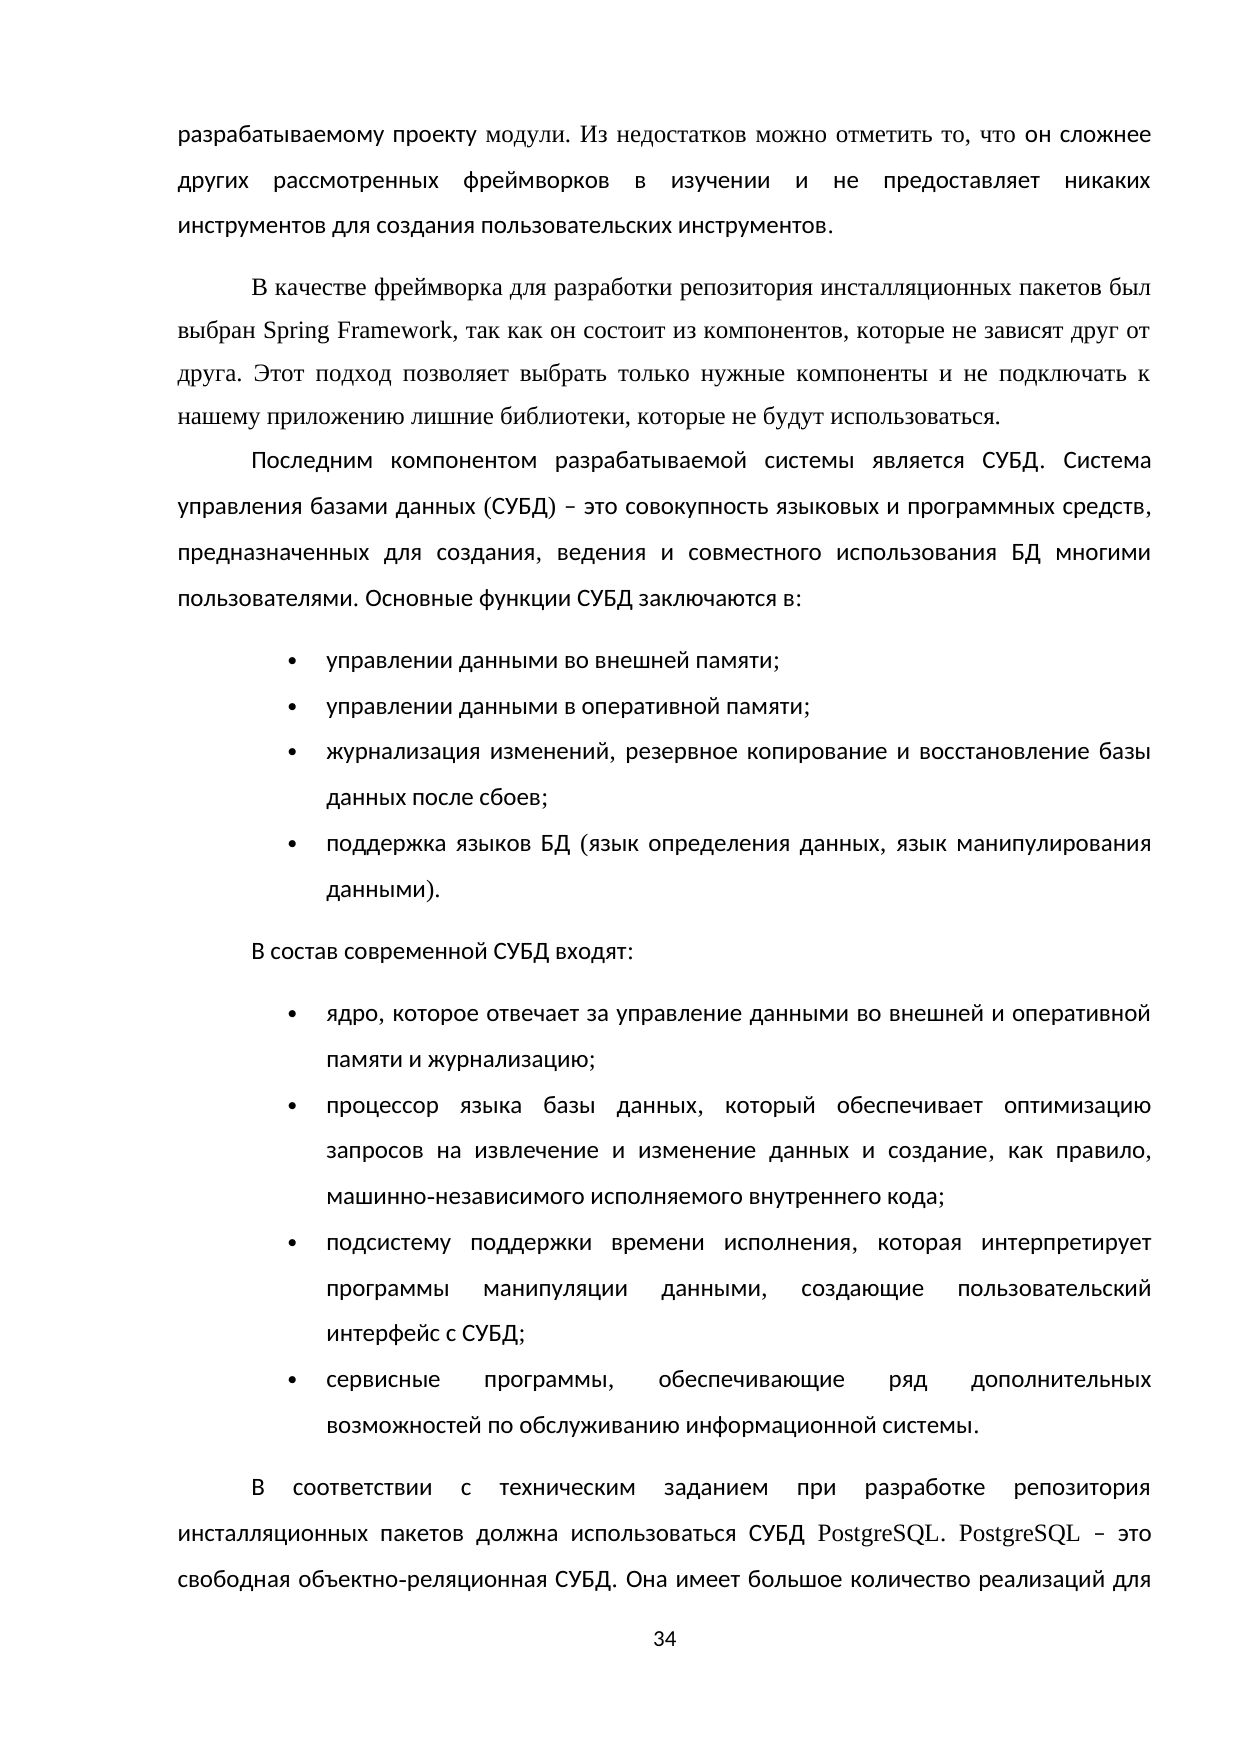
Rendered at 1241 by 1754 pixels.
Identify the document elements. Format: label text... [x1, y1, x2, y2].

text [177, 118, 1152, 240]
text Последним компонентом разрабатываемой системы является СУБД. Система управления базами данных (СУБД) – это совокупность языковых и программных средств, предназначенных для создания, ведения и совместного использования БД многими пользователями. Основные функции СУБД заключаются в: [177, 444, 1152, 612]
text В состав современной СУБД входят: [177, 935, 1152, 966]
list поддержка языков БД (язык определения данных, язык манипулирования данными). [288, 827, 1152, 903]
list управлении данными в оперативной памяти; [288, 690, 1152, 720]
list журнализация изменений, резервное копирование и восстановление базы данных после сбоев; [288, 736, 1152, 812]
list процессор языка базы данных, который обеспечивает оптимизацию запросов на извлечение и изменение данных и создание, как правило, машинно-независимого исполняемого внутреннего кода; [288, 1089, 1152, 1211]
list сервисные программы, обеспечивающие ряд дополнительных возможностей по обслуживанию информационной системы. [288, 1363, 1152, 1439]
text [177, 1471, 1152, 1593]
list управлении данными во внешней памяти; [288, 644, 1152, 674]
list ядро, которое отвечает за управление данными во внешней и оперативной памяти и журнализацию; [288, 997, 1152, 1074]
list подсистему поддержки времени исполнения, которая интерпретирует программы манипуляции данными, создающие пользовательский интерфейс с СУБД; [288, 1226, 1152, 1348]
text В качестве фреймворка для разработки репозитория инсталляционных пакетов был выбран Spring Framework, так как он состоит из компонентов, которые не зависят друг от друга. Этот подход позволяет выбрать только нужные компоненты и не подключать к нашему приложению лишние библиотеки, которые не будут использоваться. [177, 272, 1152, 430]
